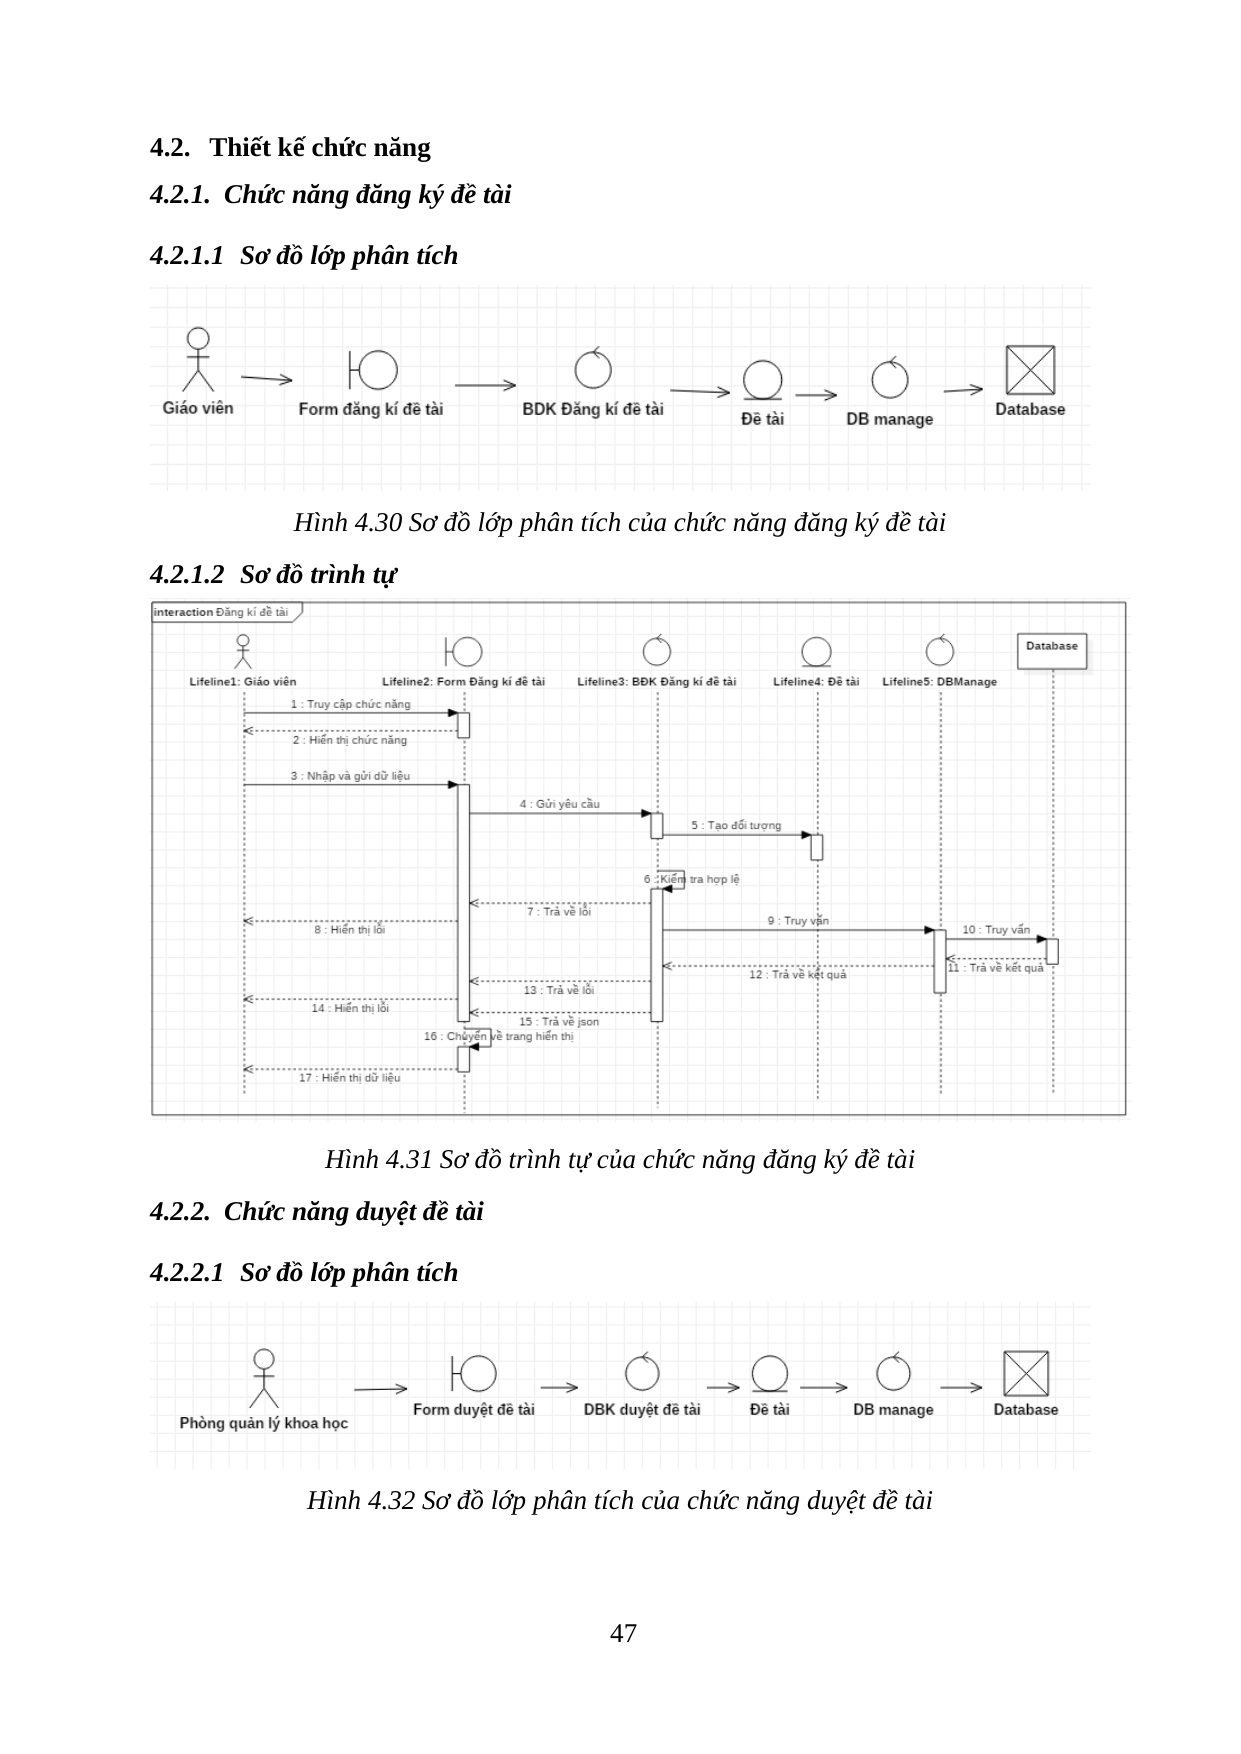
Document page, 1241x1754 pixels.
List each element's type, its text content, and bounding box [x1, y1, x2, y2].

picture [150, 285, 1091, 491]
subtitle Sơ đồ lớp phân tích [150, 1256, 1090, 1287]
subtitle Chức năng đăng ký đề tài [150, 178, 1090, 209]
subtitle Sơ đồ lớp phân tích [150, 239, 1090, 270]
picture [150, 598, 1132, 1122]
subtitle Thiết kế chức năng [150, 131, 1090, 162]
subtitle Chức năng duyệt đề tài [150, 1195, 1090, 1226]
picture [150, 1302, 1091, 1469]
subtitle Sơ đồ trình tự [150, 558, 1090, 589]
